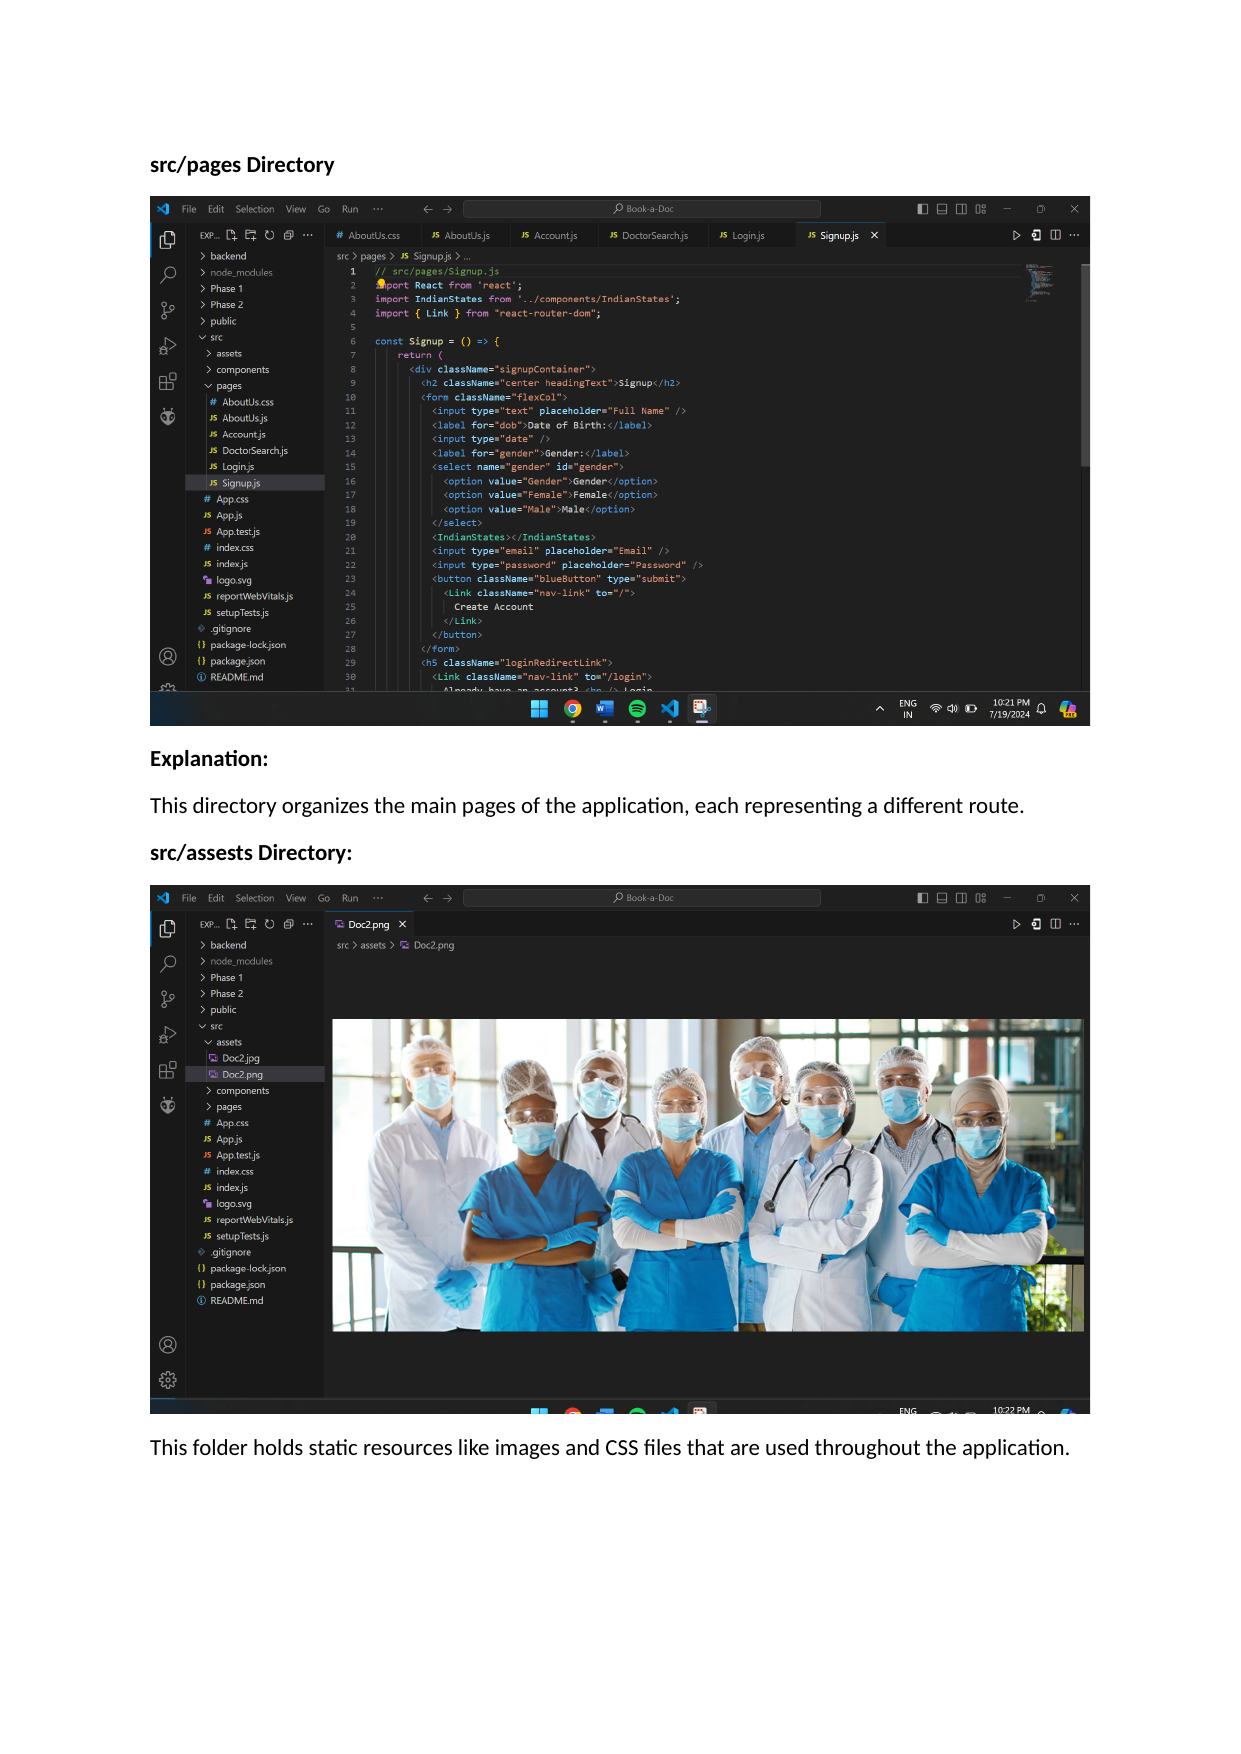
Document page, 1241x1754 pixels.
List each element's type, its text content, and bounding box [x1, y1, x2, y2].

picture [150, 885, 1091, 1414]
text src/pages Directory [150, 150, 1090, 178]
text This directory organizes the main pages of the application, each representing a different route. [150, 791, 1090, 819]
text This folder holds static resources like images and CSS files that are used throughout the application. [150, 1433, 1090, 1461]
text src/assests Directory: [150, 838, 1090, 866]
text Explanation: [150, 744, 1090, 773]
picture [150, 196, 1091, 726]
